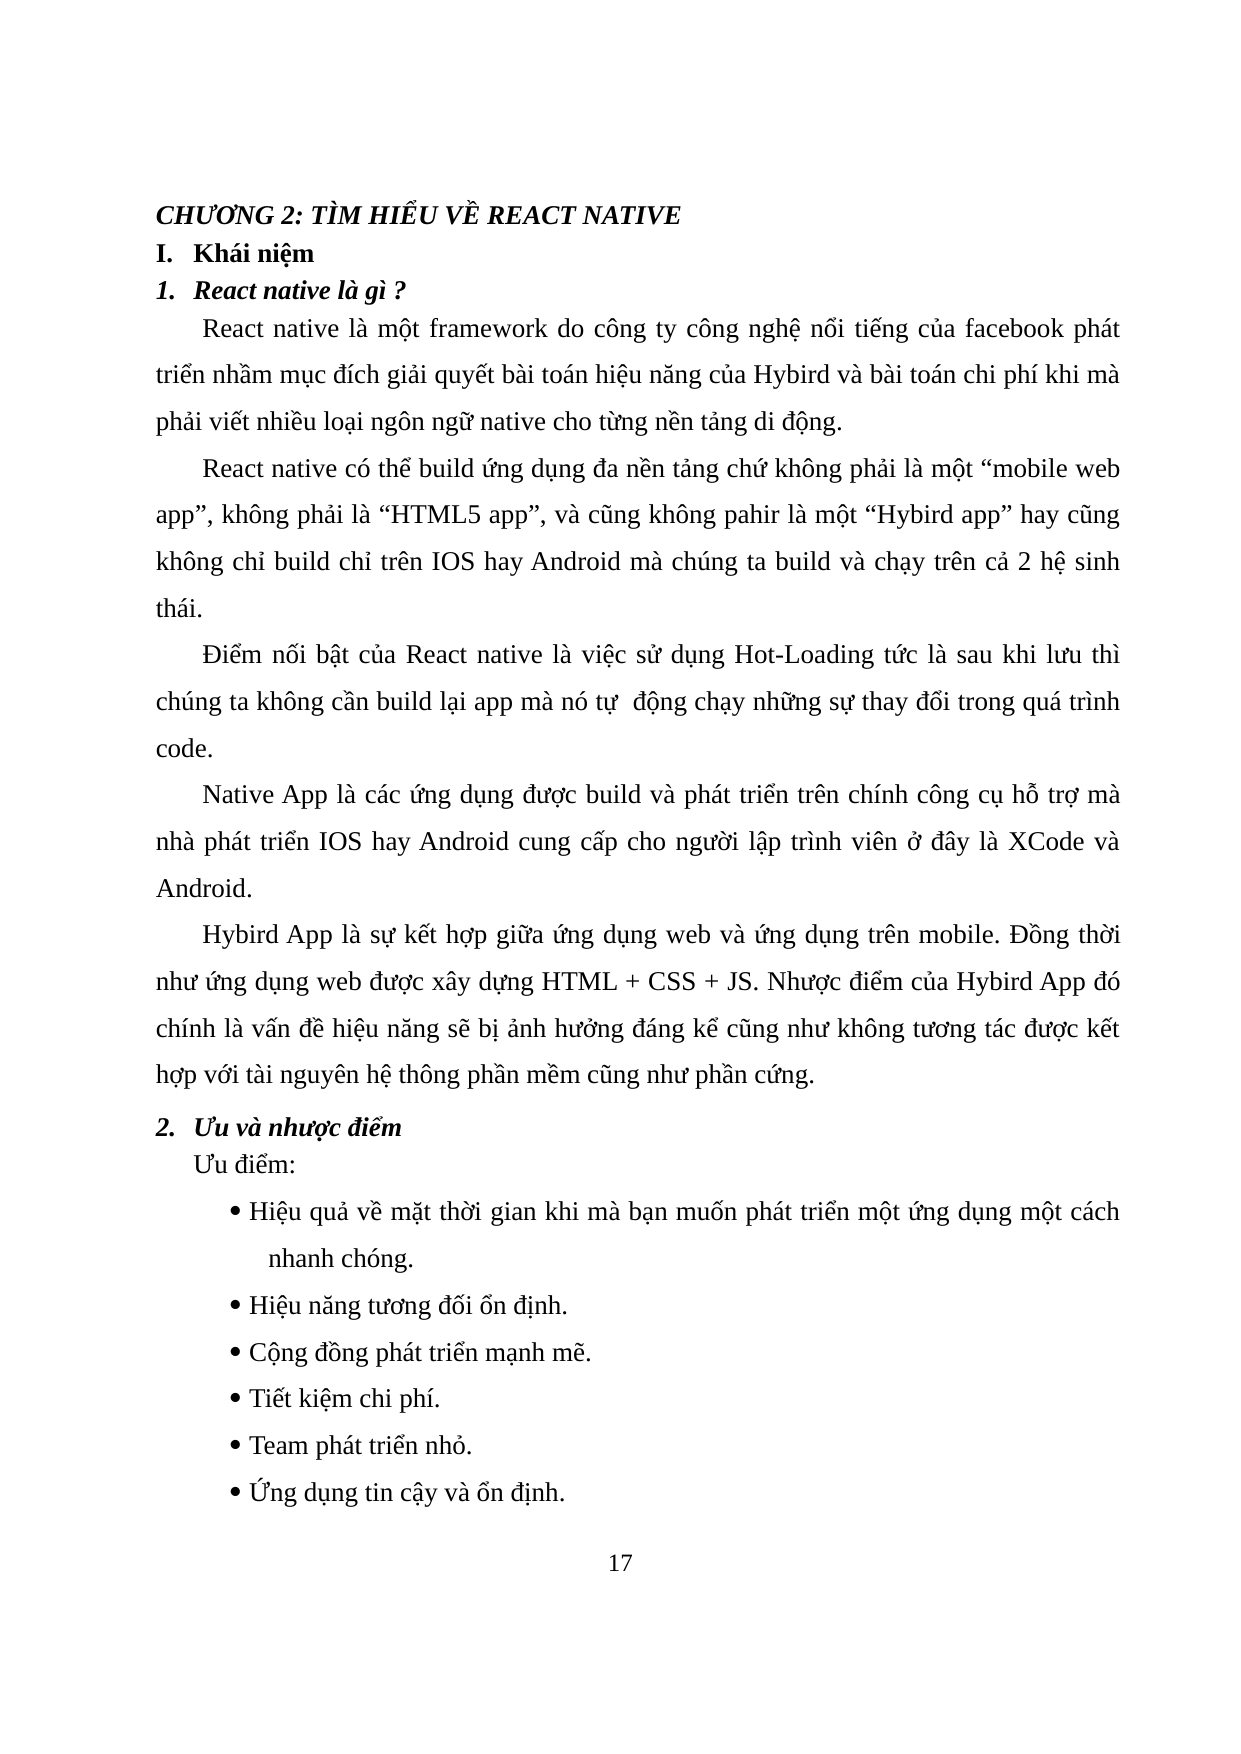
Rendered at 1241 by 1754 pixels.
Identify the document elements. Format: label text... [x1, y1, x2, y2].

text React native là một framework do công ty công nghệ nổi tiếng của facebook phát triển nhầm mục đích giải quyết bài toán hiệu năng của Hybird và bài toán chi phí khi mà phải viết nhiều loại ngôn ngữ native cho từng nền tảng di động. [156, 312, 1122, 436]
list Cộng đồng phát triển mạnh mẽ. [231, 1336, 1122, 1367]
text Native App là các ứng dụng được build và phát triển trên chính công cụ hỗ trợ mà nhà phát triển IOS hay Android cung cấp cho người lập trình viên ở đây là XCode và Android. [156, 778, 1122, 903]
text Ưu điểm: [118, 1149, 1122, 1180]
list Tiết kiệm chi phí. [231, 1382, 1122, 1414]
subtitle I. Khái niệm [156, 237, 1122, 268]
subtitle 1. React native là gì ? [156, 274, 1122, 305]
text React native có thể build ứng dụng đa nền tảng chứ không phải là một “mobile web app”, không phải là “HTML5 app”, và cũng không pahir là một “Hybird app” hay cũng không chỉ build chỉ trên IOS hay Android mà chúng ta build và chạy trên cả 2 hệ sinh thái. [156, 452, 1122, 623]
list Team phát triển nhỏ. [231, 1429, 1122, 1461]
text Hybird App là sự kết hợp giữa ứng dụng web và ứng dụng trên mobile. Đồng thời như ứng dụng web được xây dựng HTML + CSS + JS. Nhược điểm của Hybird App đó chính là vấn đề hiệu năng sẽ bị ảnh hưởng đáng kể cũng như không tương tác được kết hợp với tài nguyên hệ thông phần mềm cũng như phần cứng. [156, 918, 1122, 1089]
subtitle 2. Ưu và nhược điểm [156, 1111, 1122, 1142]
subtitle CHƯƠNG 2: TÌM HIỂU VỀ REACT NATIVE [156, 199, 1122, 231]
text Điểm nối bật của React native là việc sử dụng Hot-Loading tức là sau khi lưu thì chúng ta không cần build lại app mà nó tự động chạy những sự thay đổi trong quá trình code. [156, 638, 1122, 763]
list Hiệu năng tương đối ổn định. [231, 1289, 1122, 1320]
list Ứng dụng tin cậy và ổn định. [231, 1476, 1122, 1507]
list Hiệu quả về mặt thời gian khi mà bạn muốn phát triển một ứng dụng một cách nhanh chóng. [231, 1195, 1122, 1273]
